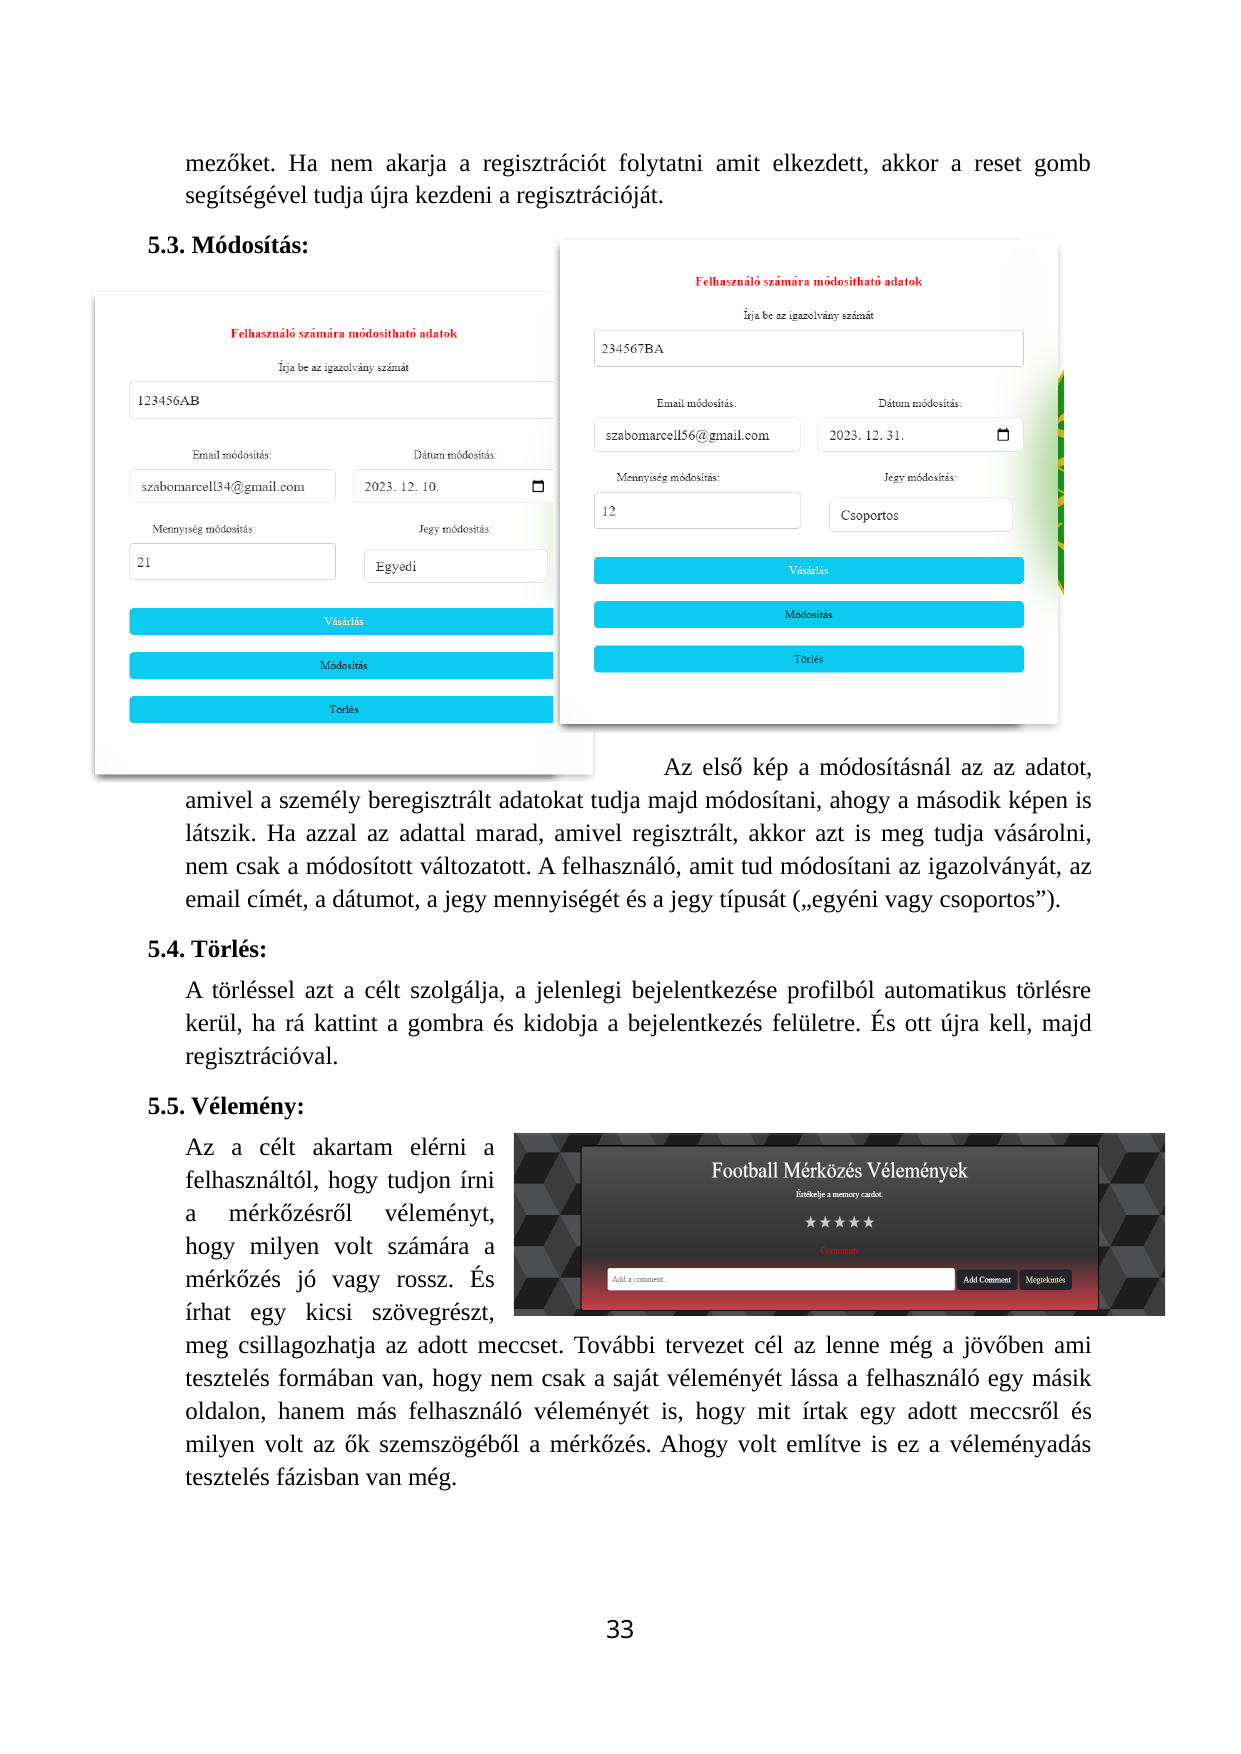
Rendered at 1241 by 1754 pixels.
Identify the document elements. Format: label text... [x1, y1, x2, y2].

subtitle 5.3. Módosítás: [148, 230, 1093, 259]
subtitle 5.5. Vélemény: [148, 1091, 1093, 1119]
picture [90, 231, 1064, 782]
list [185, 148, 1093, 209]
list A törléssel azt a célt szolgálja, a jelenlegi bejelentkezése profilból automatikus törlésre kerül, ha rá kattint a gombra és kidobja a bejelentkezés felületre. És ott újra kell, majd regisztrációval. [185, 975, 1093, 1070]
subtitle 5.4. Törlés: [148, 934, 1093, 963]
picture [513, 1133, 1166, 1316]
